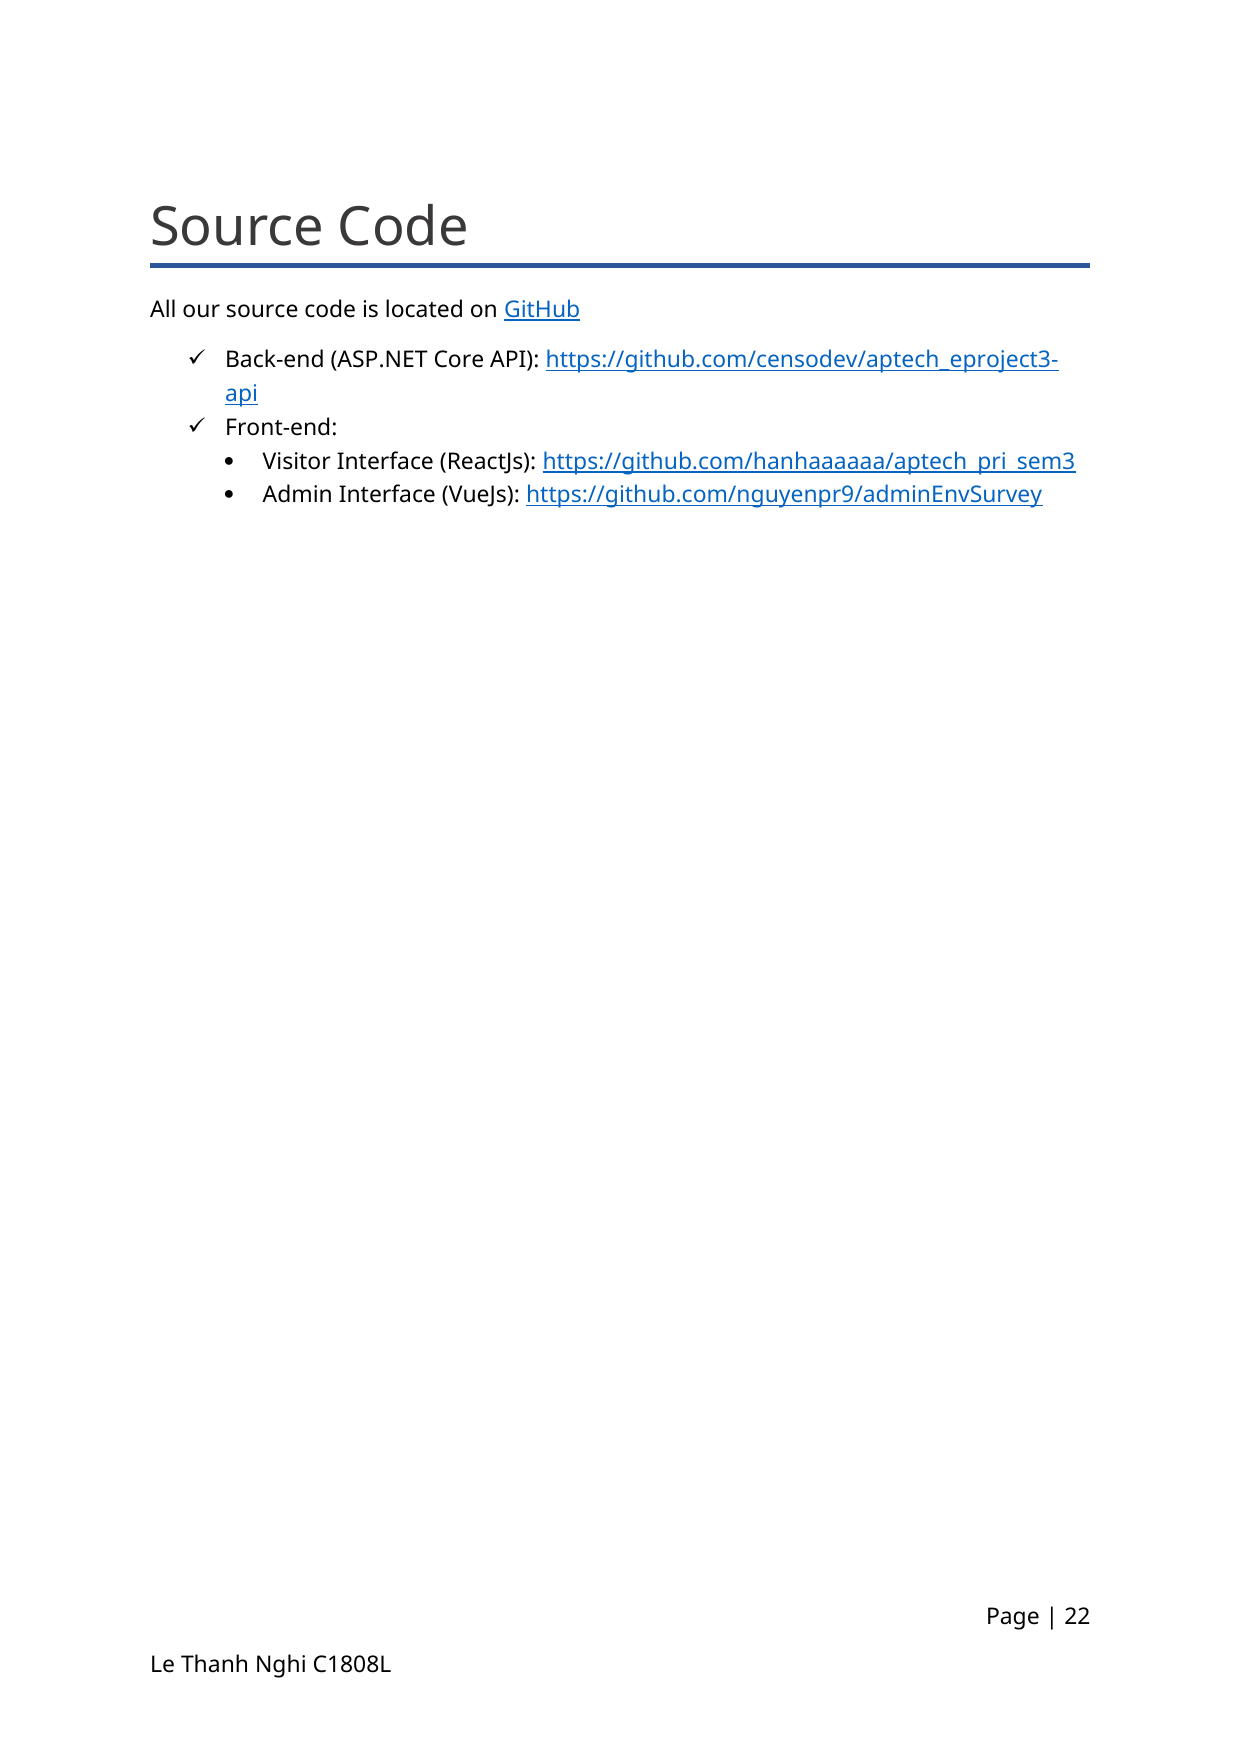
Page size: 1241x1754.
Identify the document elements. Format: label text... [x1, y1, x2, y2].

list Admin Interface (VueJs): https://github.com/nguyenpr9/adminEnvSurvey [225, 478, 1090, 510]
subtitle Source Code [150, 187, 1090, 263]
text All our source code is located on GitHub [150, 293, 1090, 324]
list Visitor Interface (ReactJs): https://github.com/hanhaaaaaa/aptech_pri_sem3 [225, 445, 1090, 476]
list Back-end (ASP.NET Core API): https://github.com/censodev/aptech_eproject3-api [187, 343, 1090, 408]
list Front-end: [187, 411, 1090, 442]
